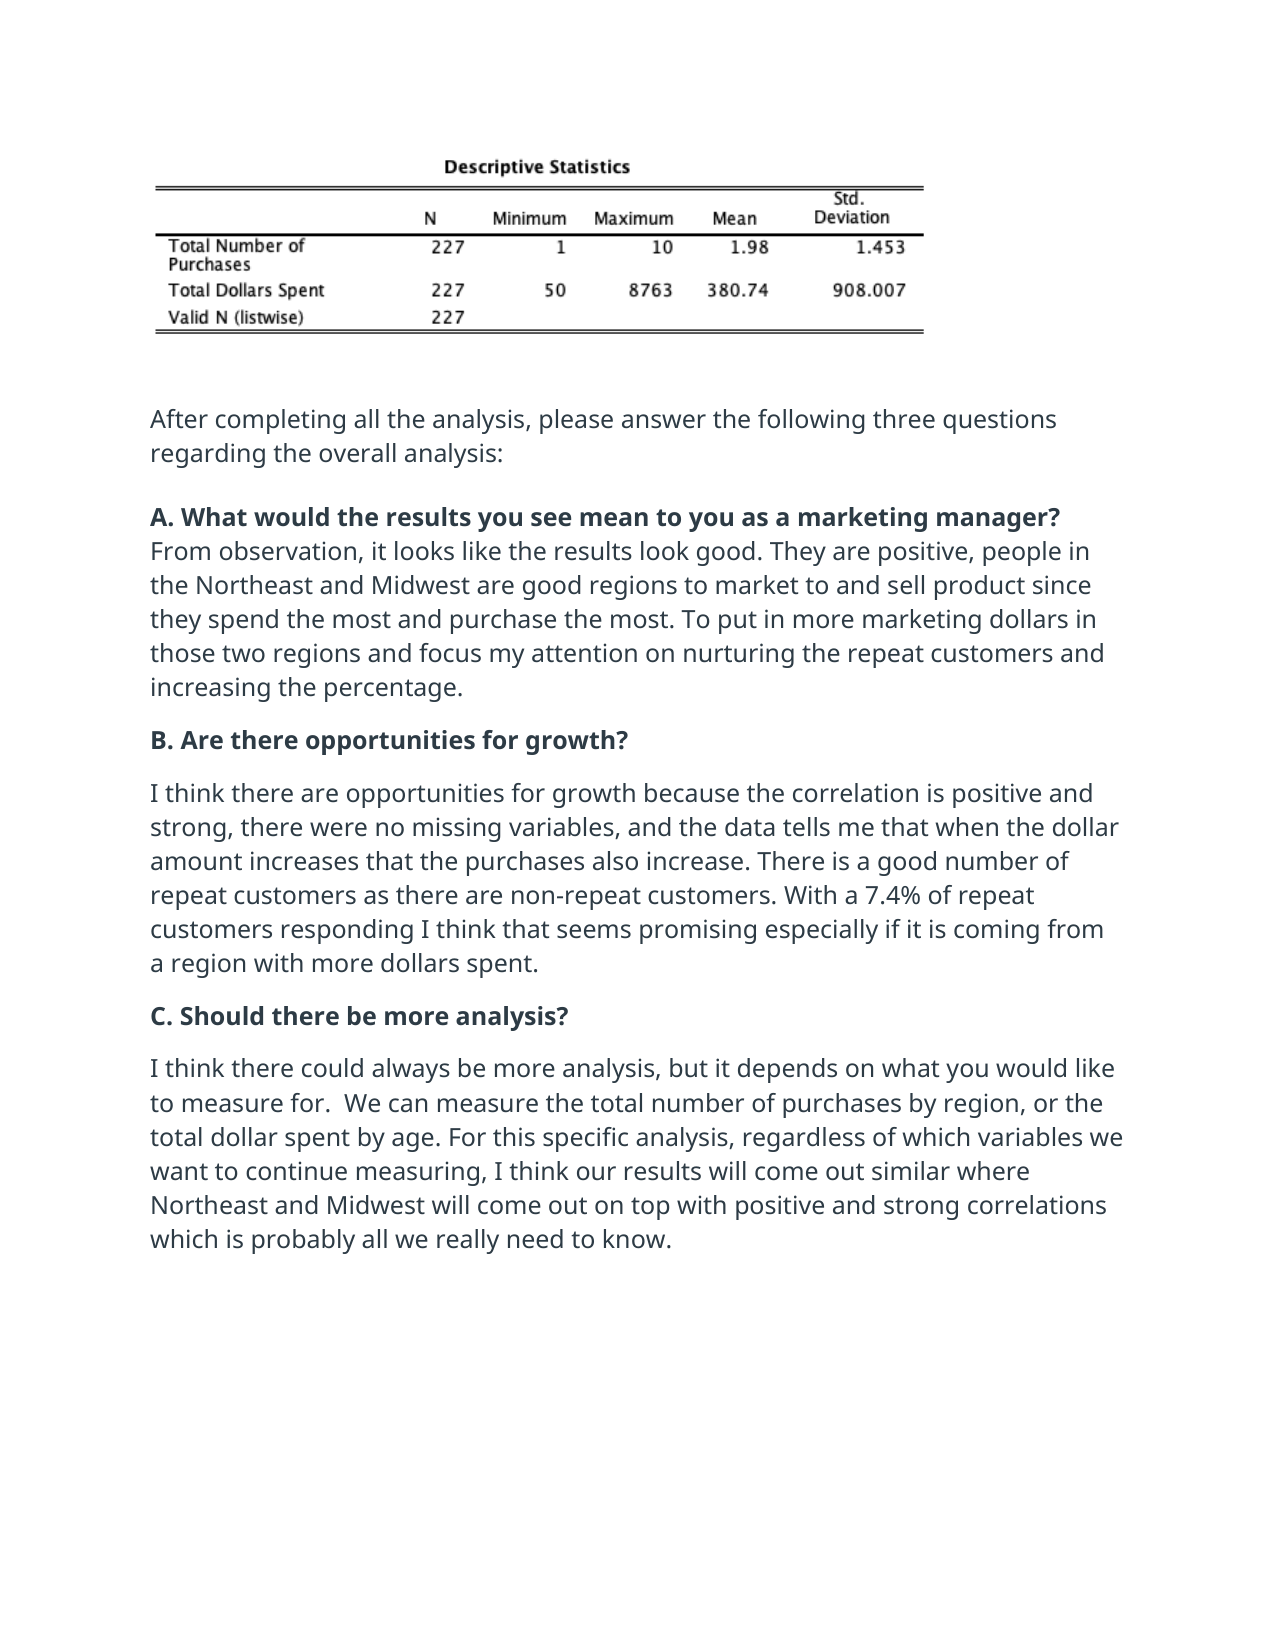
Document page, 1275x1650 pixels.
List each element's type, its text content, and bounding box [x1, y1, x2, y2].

text A. What would the results you see mean to you as a marketing manager? From observation, it looks like the results look good. They are positive, people in the Northeast and Midwest are good regions to market to and sell product since they spend the most and purchase the most. To put in more marketing dollars in those two regions and focus my attention on nurturing the repeat customers and increasing the percentage. [150, 499, 1125, 704]
text I think there are opportunities for growth because the correlation is positive and strong, there were no missing variables, and the data tells me that when the dollar amount increases that the purchases also increase. There is a good number of repeat customers as there are non-repeat customers. With a 7.4% of repeat customers responding I think that seems promising especially if it is coming from a region with more dollars spent. [150, 775, 1125, 979]
text I think there could always be more analysis, but it depends on what you would like to measure for. We can measure the total number of purchases by region, or the total dollar spent by age. For this specific analysis, regardless of which variables we want to continue measuring, I think our results will come out similar where Northeast and Midwest will come out on top with positive and strong correlations which is probably all we really need to know. [150, 1051, 1125, 1256]
picture [150, 150, 934, 344]
text B. Are there opportunities for growth? [150, 722, 1125, 756]
text C. Should there be more analysis? [150, 998, 1125, 1032]
text After completing all the analysis, please answer the following three questions regarding the overall analysis: [150, 402, 1125, 470]
